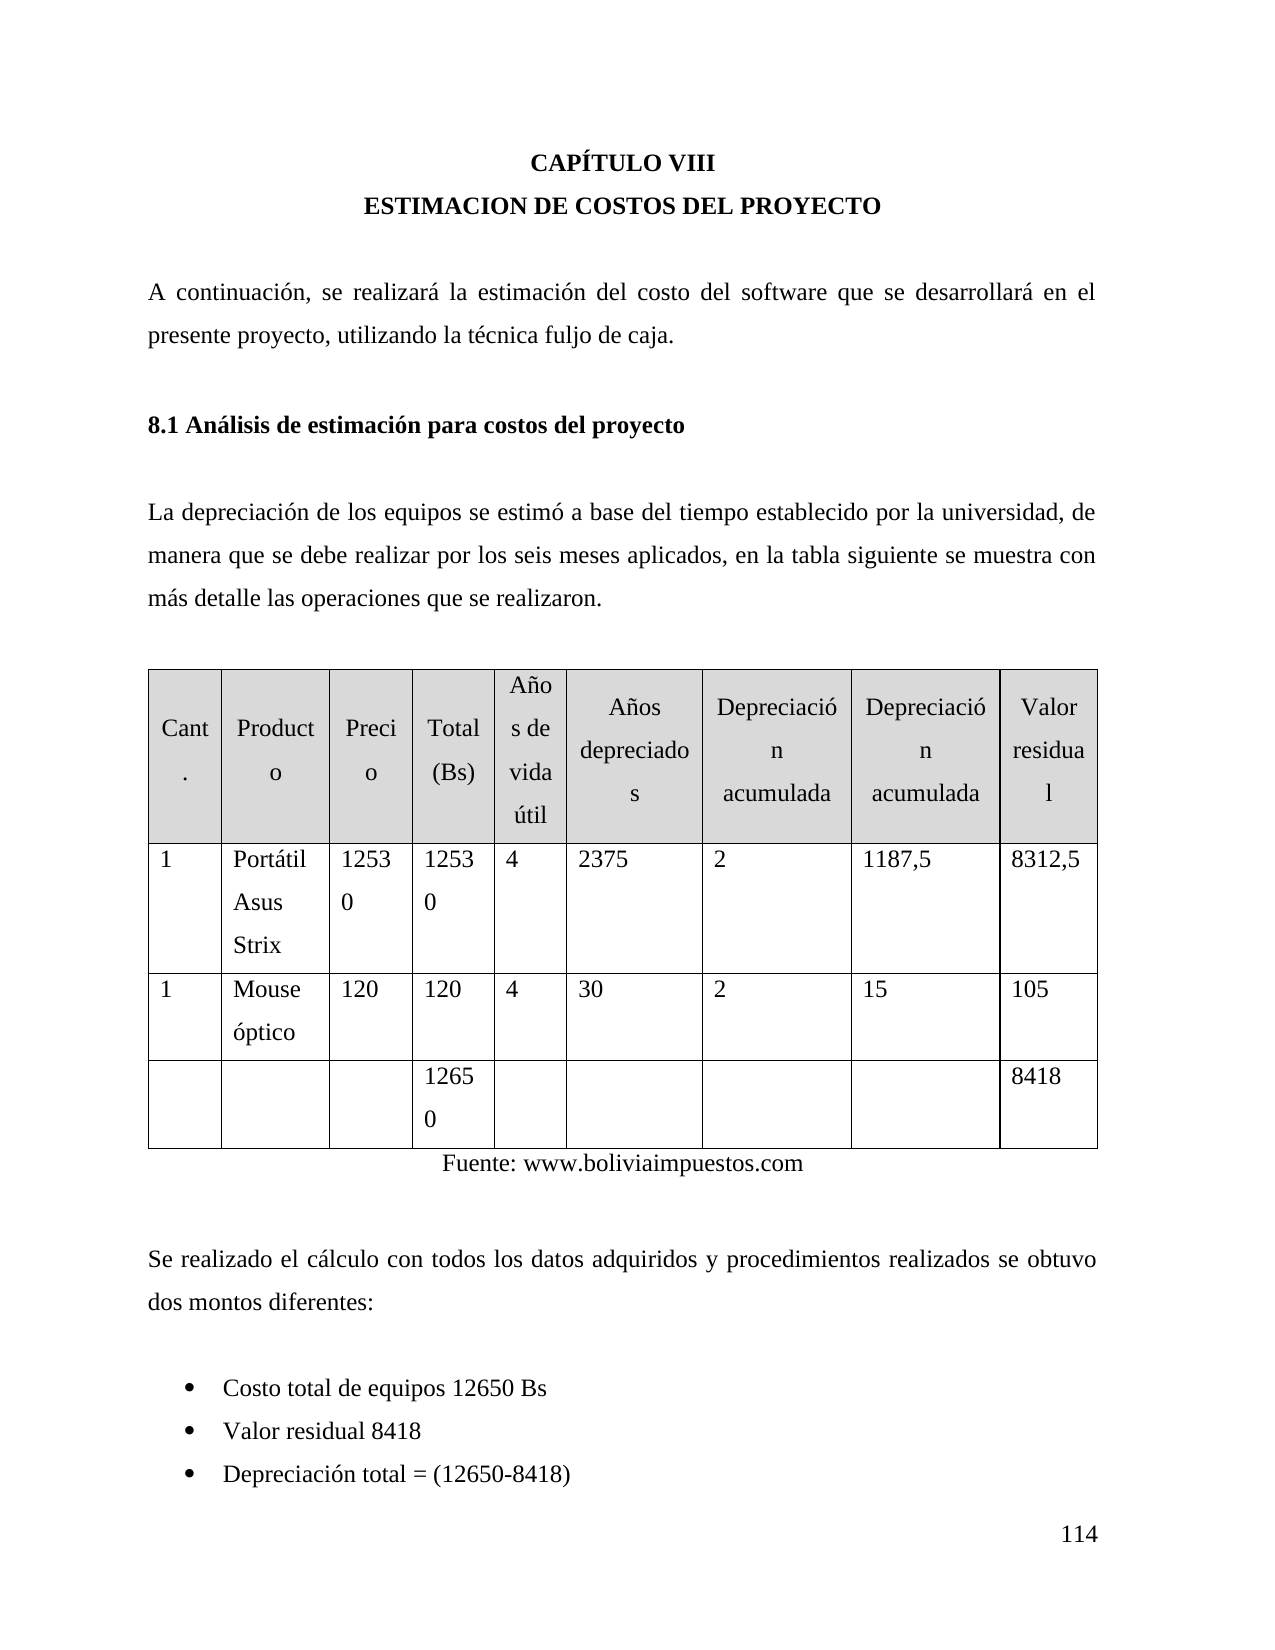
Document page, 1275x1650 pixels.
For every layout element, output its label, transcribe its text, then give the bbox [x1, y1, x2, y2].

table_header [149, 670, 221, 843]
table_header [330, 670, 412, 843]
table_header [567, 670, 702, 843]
text Se realizado el cálculo con todos los datos adquiridos y procedimientos realizados se obtuvo dos montos diferentes: [148, 1244, 1098, 1316]
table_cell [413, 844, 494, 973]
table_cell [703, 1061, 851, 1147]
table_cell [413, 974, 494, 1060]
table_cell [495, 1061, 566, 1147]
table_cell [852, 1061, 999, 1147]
text La depreciación de los equipos se estimó a base del tiempo establecido por la universidad, de manera que se debe realizar por los seis meses aplicados, en la tabla siguiente se muestra con más detalle las operaciones que se realizaron. [148, 497, 1098, 612]
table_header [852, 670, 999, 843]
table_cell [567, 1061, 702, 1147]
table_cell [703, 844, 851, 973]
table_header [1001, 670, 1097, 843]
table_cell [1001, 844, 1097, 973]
text ESTIMACION DE COSTOS DEL PROYECTO [148, 191, 1098, 219]
list Costo total de equipos 12650 Bs [185, 1373, 1098, 1402]
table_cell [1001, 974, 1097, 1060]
subtitle 8.1 Análisis de estimación para costos del proyecto [148, 411, 1098, 439]
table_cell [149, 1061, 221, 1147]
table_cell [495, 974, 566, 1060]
text CAPÍTULO VIII [148, 148, 1098, 176]
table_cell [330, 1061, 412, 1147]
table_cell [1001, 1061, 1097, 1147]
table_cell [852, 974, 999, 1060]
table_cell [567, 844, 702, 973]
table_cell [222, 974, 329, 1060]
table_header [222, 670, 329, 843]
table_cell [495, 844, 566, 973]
list Valor residual 8418 [185, 1416, 1098, 1445]
list Depreciación total = (12650-8418) [185, 1459, 1098, 1488]
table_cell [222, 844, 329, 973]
text A continuación, se realizará la estimación del costo del software que se desarrollará en el presente proyecto, utilizando la técnica fuljo de caja. [148, 277, 1098, 349]
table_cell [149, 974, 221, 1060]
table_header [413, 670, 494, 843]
text Fuente: www.boliviaimpuestos.com [148, 1149, 1098, 1177]
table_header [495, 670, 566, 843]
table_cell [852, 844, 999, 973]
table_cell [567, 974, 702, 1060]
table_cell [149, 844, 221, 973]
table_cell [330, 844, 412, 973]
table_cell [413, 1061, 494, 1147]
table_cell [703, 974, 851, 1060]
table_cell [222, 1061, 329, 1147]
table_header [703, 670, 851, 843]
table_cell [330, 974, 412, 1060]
